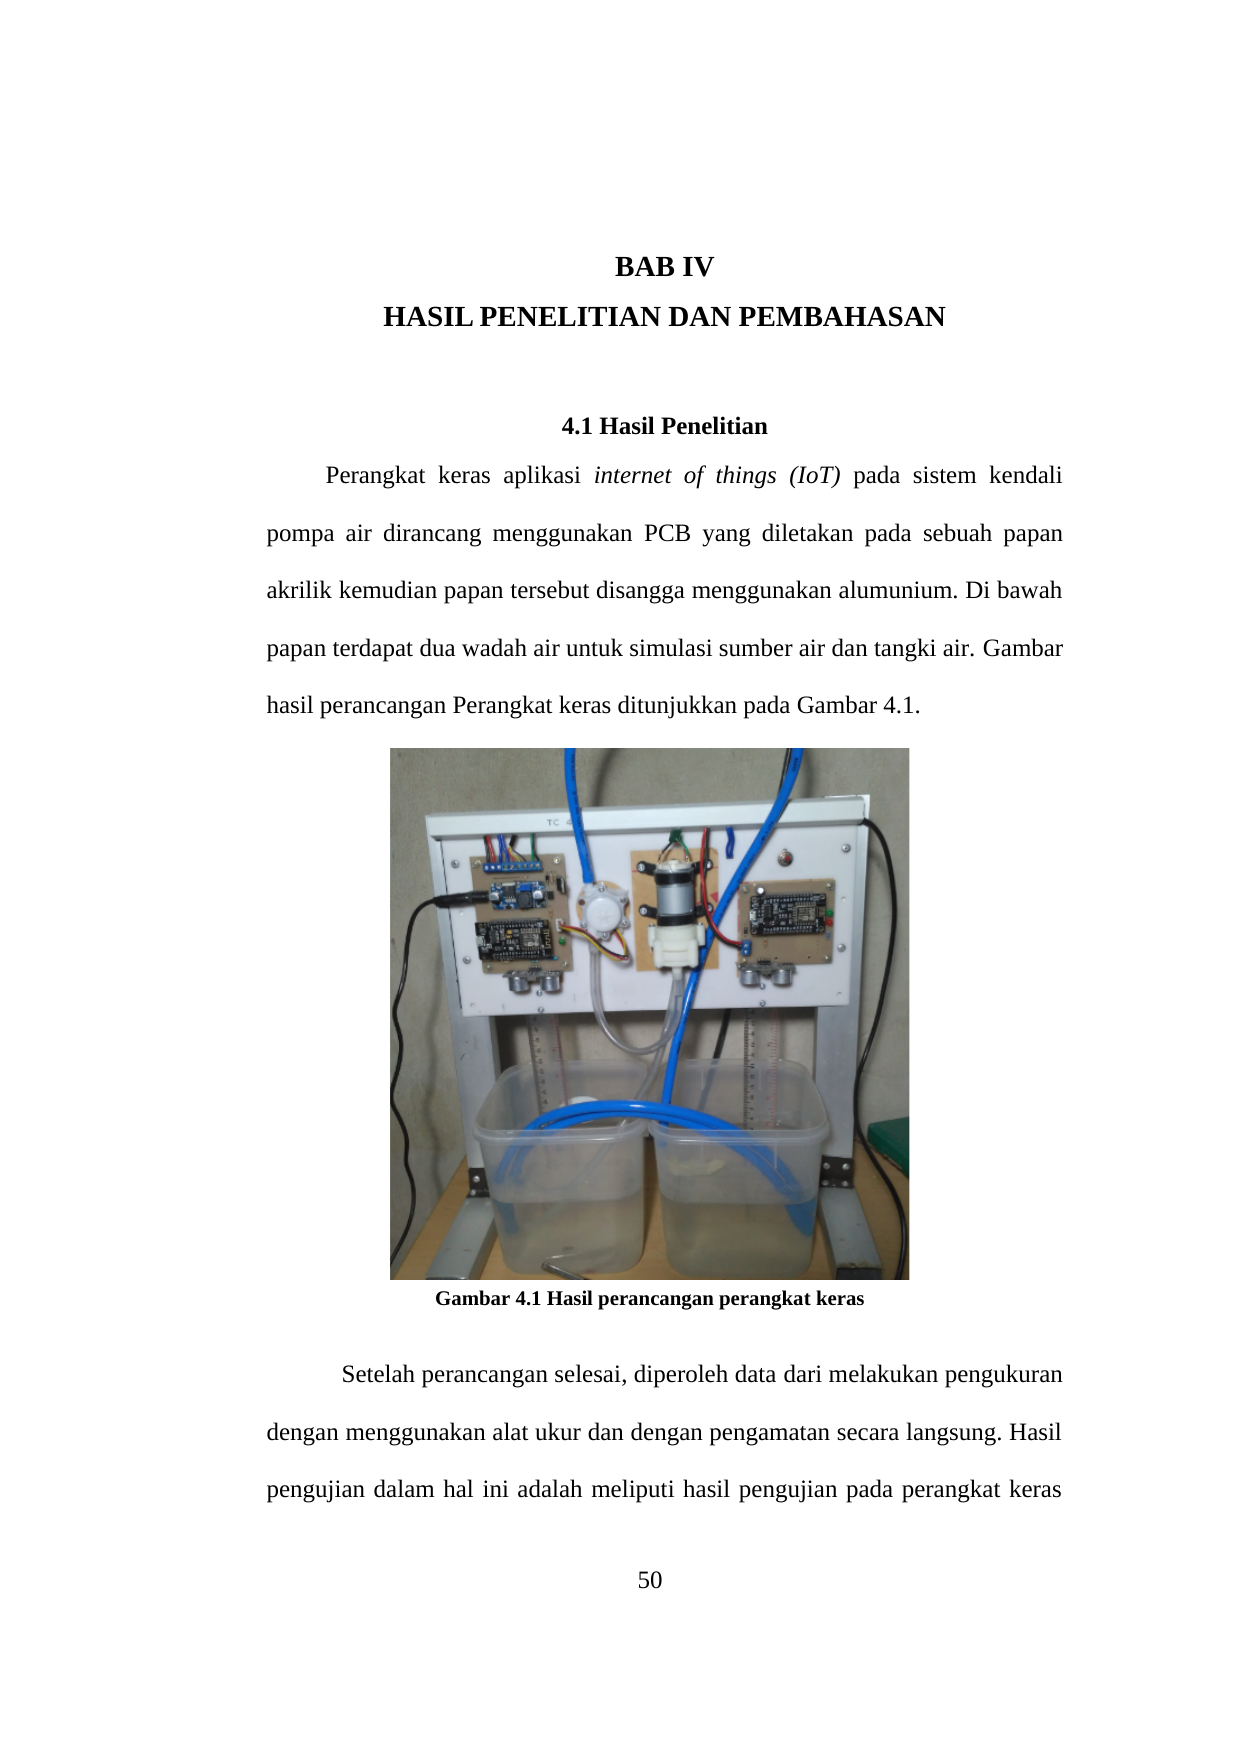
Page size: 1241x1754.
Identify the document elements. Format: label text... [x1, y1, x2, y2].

text Perangkat keras aplikasi internet of things (IoT) pada sistem kendali pompa air dirancang menggunakan PCB yang diletakan pada sebuah papan akrilik kemudian papan tersebut disangga menggunakan alumunium. Di bawah papan terdapat dua wadah air untuk simulasi sumber air dan tangki air. Gambar hasil perancangan Perangkat keras ditunjukkan pada Gambar 4.1. [266, 461, 1063, 719]
picture [389, 748, 910, 1280]
subtitle BAB IV HASIL PENELITIAN DAN PEMBAHASAN [266, 249, 1063, 333]
subtitle Gambar 4.1 Hasil perancangan perangkat keras [236, 1286, 1063, 1310]
subtitle 4.1 Hasil Penelitian [266, 411, 1063, 440]
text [266, 1359, 1063, 1503]
